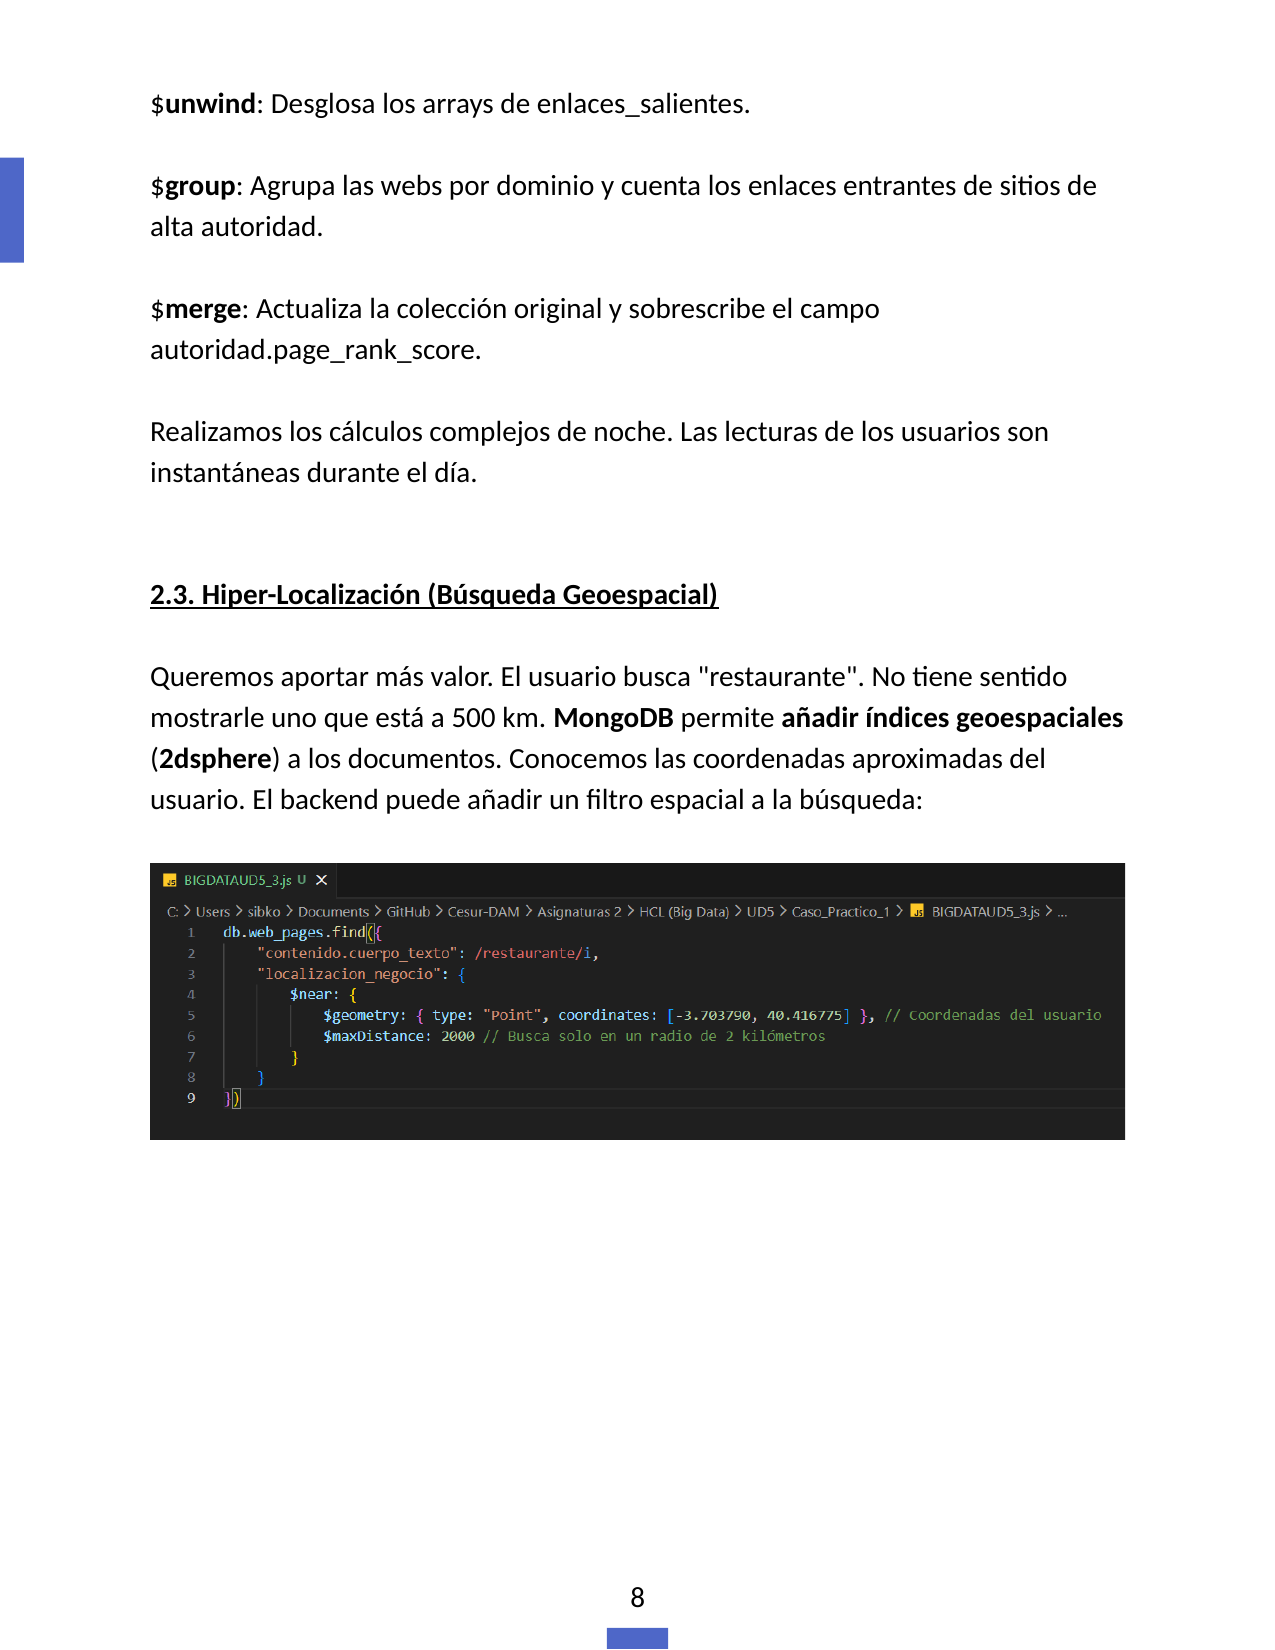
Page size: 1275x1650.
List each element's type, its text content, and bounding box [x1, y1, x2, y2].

text $merge: Actualiza la colección original y sobrescribe el campo autoridad.page_rank_score. [150, 290, 1125, 366]
picture [150, 863, 1125, 1140]
text 2.3. Hiper-Localización (Búsqueda Geoespacial) [150, 576, 1125, 612]
text Queremos aportar más valor. El usuario busca "restaurante". No tiene sentido mostrarle uno que está a 500 km. MongoDB permite añadir índices geoespaciales (2dsphere) a los documentos. Conocemos las coordenadas aproximadas del usuario. El backend puede añadir un filtro espacial a la búsqueda: [150, 658, 1125, 817]
text Realizamos los cálculos complejos de noche. Las lecturas de los usuarios son instantáneas durante el día. [150, 413, 1125, 489]
text $unwind: Desglosa los arrays de enlaces_salientes. [150, 85, 1125, 121]
text $group: Agrupa las webs por dominio y cuenta los enlaces entrantes de sitios de alta autoridad. [150, 167, 1125, 244]
